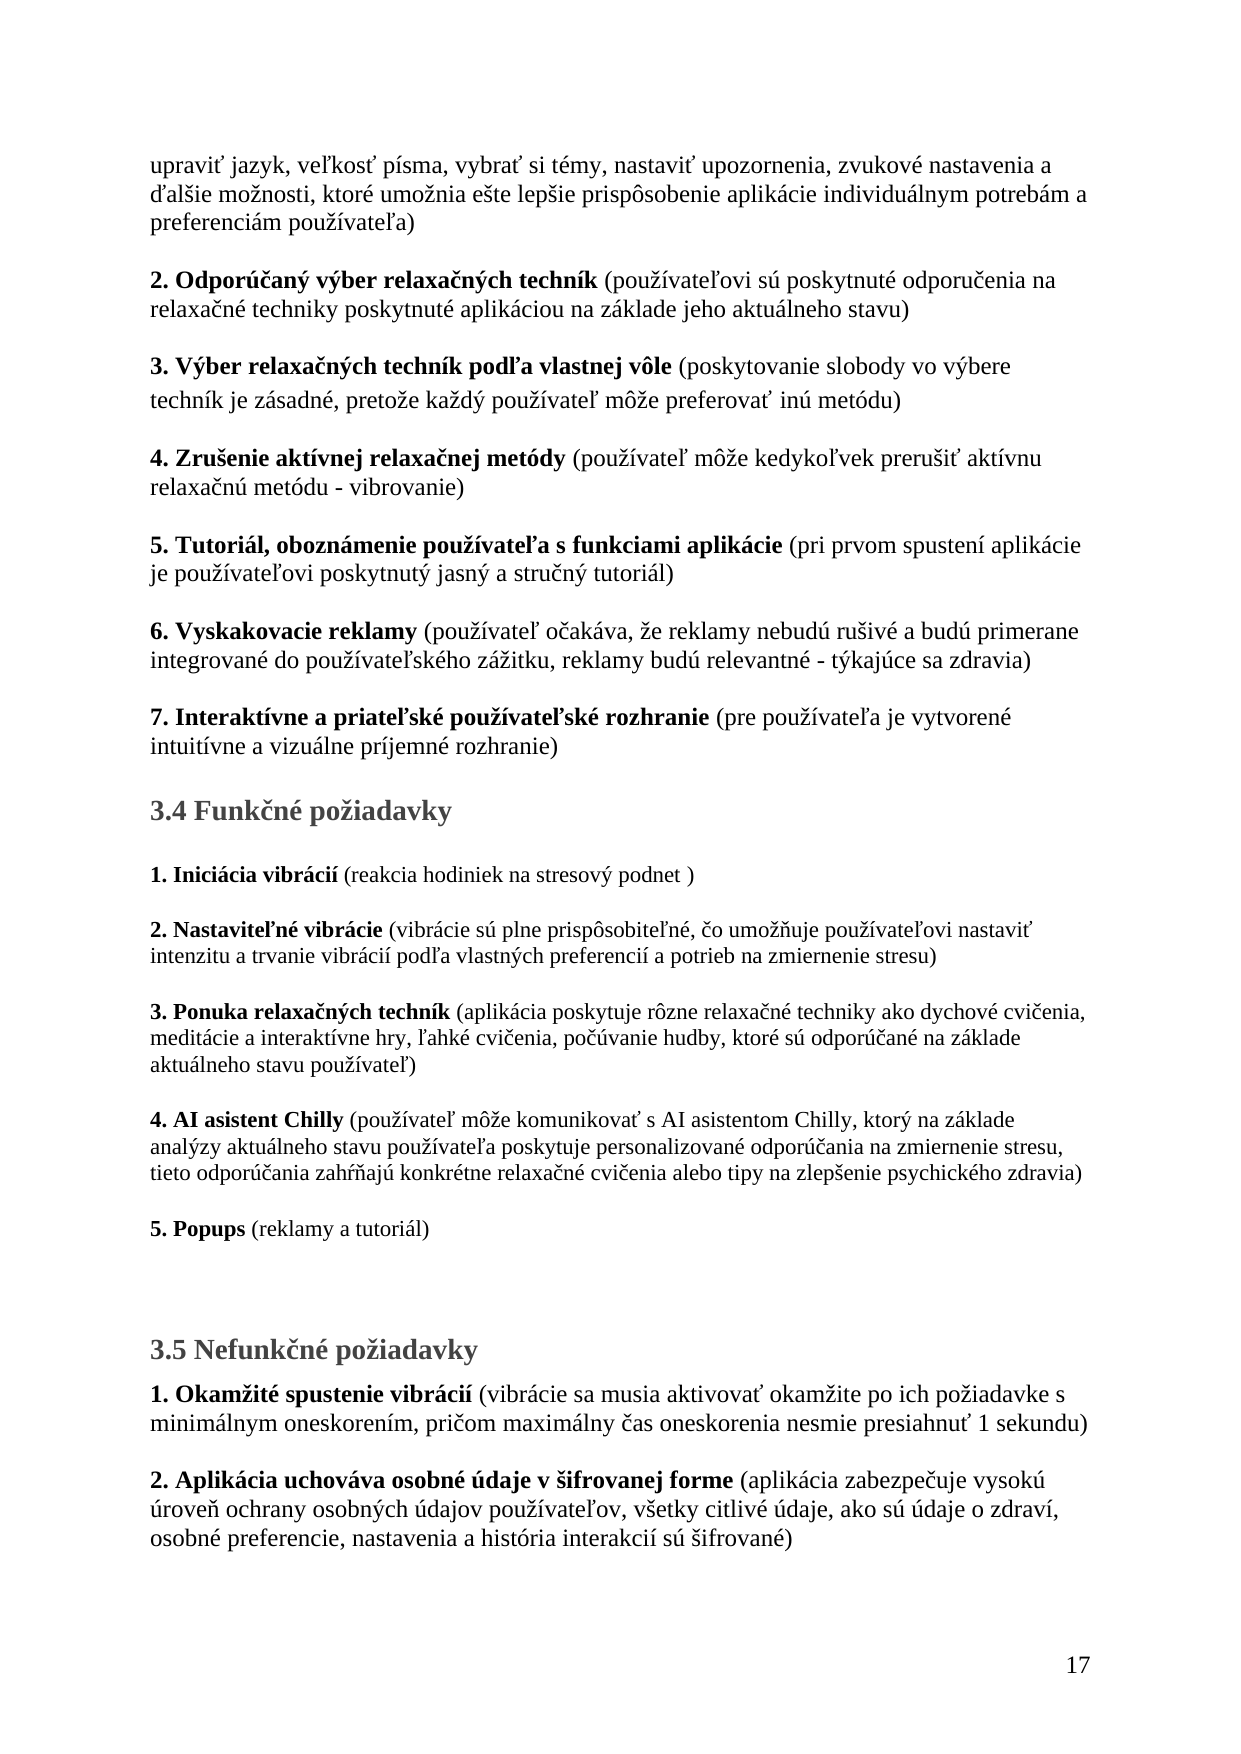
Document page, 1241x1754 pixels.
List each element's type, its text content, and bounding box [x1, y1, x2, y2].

text 5. Popups (reklamy a tutoriál) [150, 1214, 1090, 1241]
text 2. Aplikácia uchováva osobné údaje v šifrovanej forme (aplikácia zabezpečuje vysokú úroveň ochrany osobných údajov používateľov, všetky citlivé údaje, ako sú údaje o zdraví, osobné preferencie, nastavenia a história interakcií sú šifrované) [150, 1465, 1090, 1552]
text 4. Zrušenie aktívnej relaxačnej metódy (používateľ môže kedykoľvek prerušiť aktívnu relaxačnú metódu - vibrovanie) [150, 443, 1090, 501]
subtitle 3.4 Funkčné požiadavky [150, 793, 1090, 827]
text 7. Interaktívne a priateľské používateľské rozhranie (pre používateľa je vytvorené intuitívne a vizuálne príjemné rozhranie) [150, 702, 1090, 760]
text 3. Ponuka relaxačných techník (aplikácia poskytuje rôzne relaxačné techniky ako dychové cvičenia, meditácie a interaktívne hry, ľahké cvičenia, počúvanie hudby, ktoré sú odporúčané na základe aktuálneho stavu používateľ) [150, 998, 1090, 1077]
text 1. Iniciácia vibrácií (reakcia hodiniek na stresový podnet ) [150, 861, 1090, 887]
text 4. AI asistent Chilly (používateľ môže komunikovať s AI asistentom Chilly, ktorý na základe analýzy aktuálneho stavu používateľa poskytuje personalizované odporúčania na zmiernenie stresu, tieto odporúčania zahŕňajú konkrétne relaxačné cvičenia alebo tipy na zlepšenie psychického zdravia) [150, 1106, 1090, 1185]
text 6. Vyskakovacie reklamy (používateľ očakáva, že reklamy nebudú rušivé a budú primerane integrované do používateľského zážitku, reklamy budú relevantné - týkajúce sa zdravia) [150, 616, 1090, 673]
text 2. Odporúčaný výber relaxačných techník (používateľovi sú poskytnuté odporučenia na relaxačné techniky poskytnuté aplikáciou na základe jeho aktuálneho stavu) [150, 265, 1090, 322]
text 1. Okamžité spustenie vibrácií (vibrácie sa musia aktivovať okamžite po ich požiadavke s minimálnym oneskorením, pričom maximálny čas oneskorenia nesmie presiahnuť 1 sekundu) [150, 1379, 1090, 1437]
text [150, 150, 1090, 236]
subtitle 3.5 Nefunkčné požiadavky [150, 1332, 1090, 1366]
text 2. Nastaviteľné vibrácie (vibrácie sú plne prispôsobiteľné, čo umožňuje používateľovi nastaviť intenzitu a trvanie vibrácií podľa vlastných preferencií a potrieb na zmiernenie stresu) [150, 916, 1090, 969]
text 5. Tutoriál, oboznámenie používateľa s funkciami aplikácie (pri prvom spustení aplikácie je používateľovi poskytnutý jasný a stručný tutoriál) [150, 530, 1090, 616]
text 3. Výber relaxačných techník podľa vlastnej vôle (poskytovanie slobody vo výbere techník je zásadné, pretože každý používateľ môže preferovať inú metódu) [150, 351, 1090, 415]
